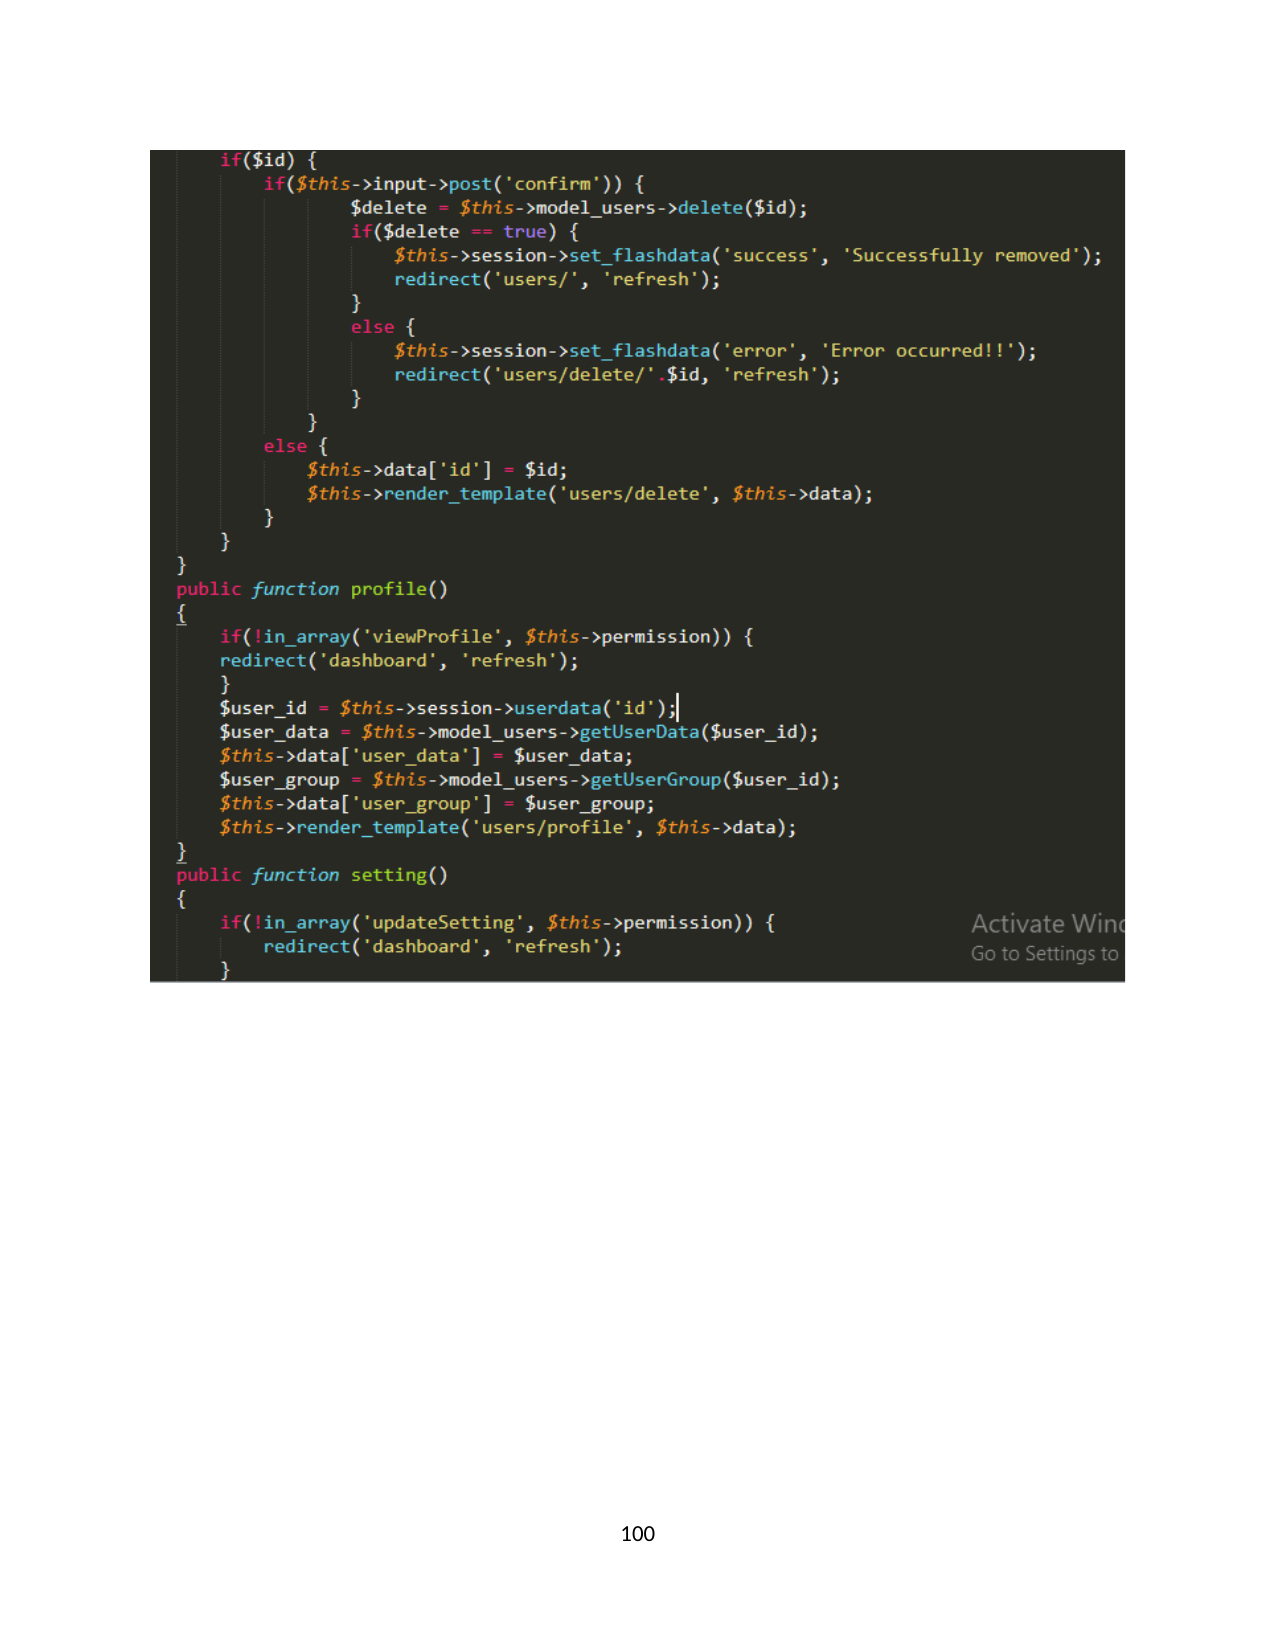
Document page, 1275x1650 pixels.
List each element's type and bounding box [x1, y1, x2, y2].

picture [150, 150, 1125, 983]
